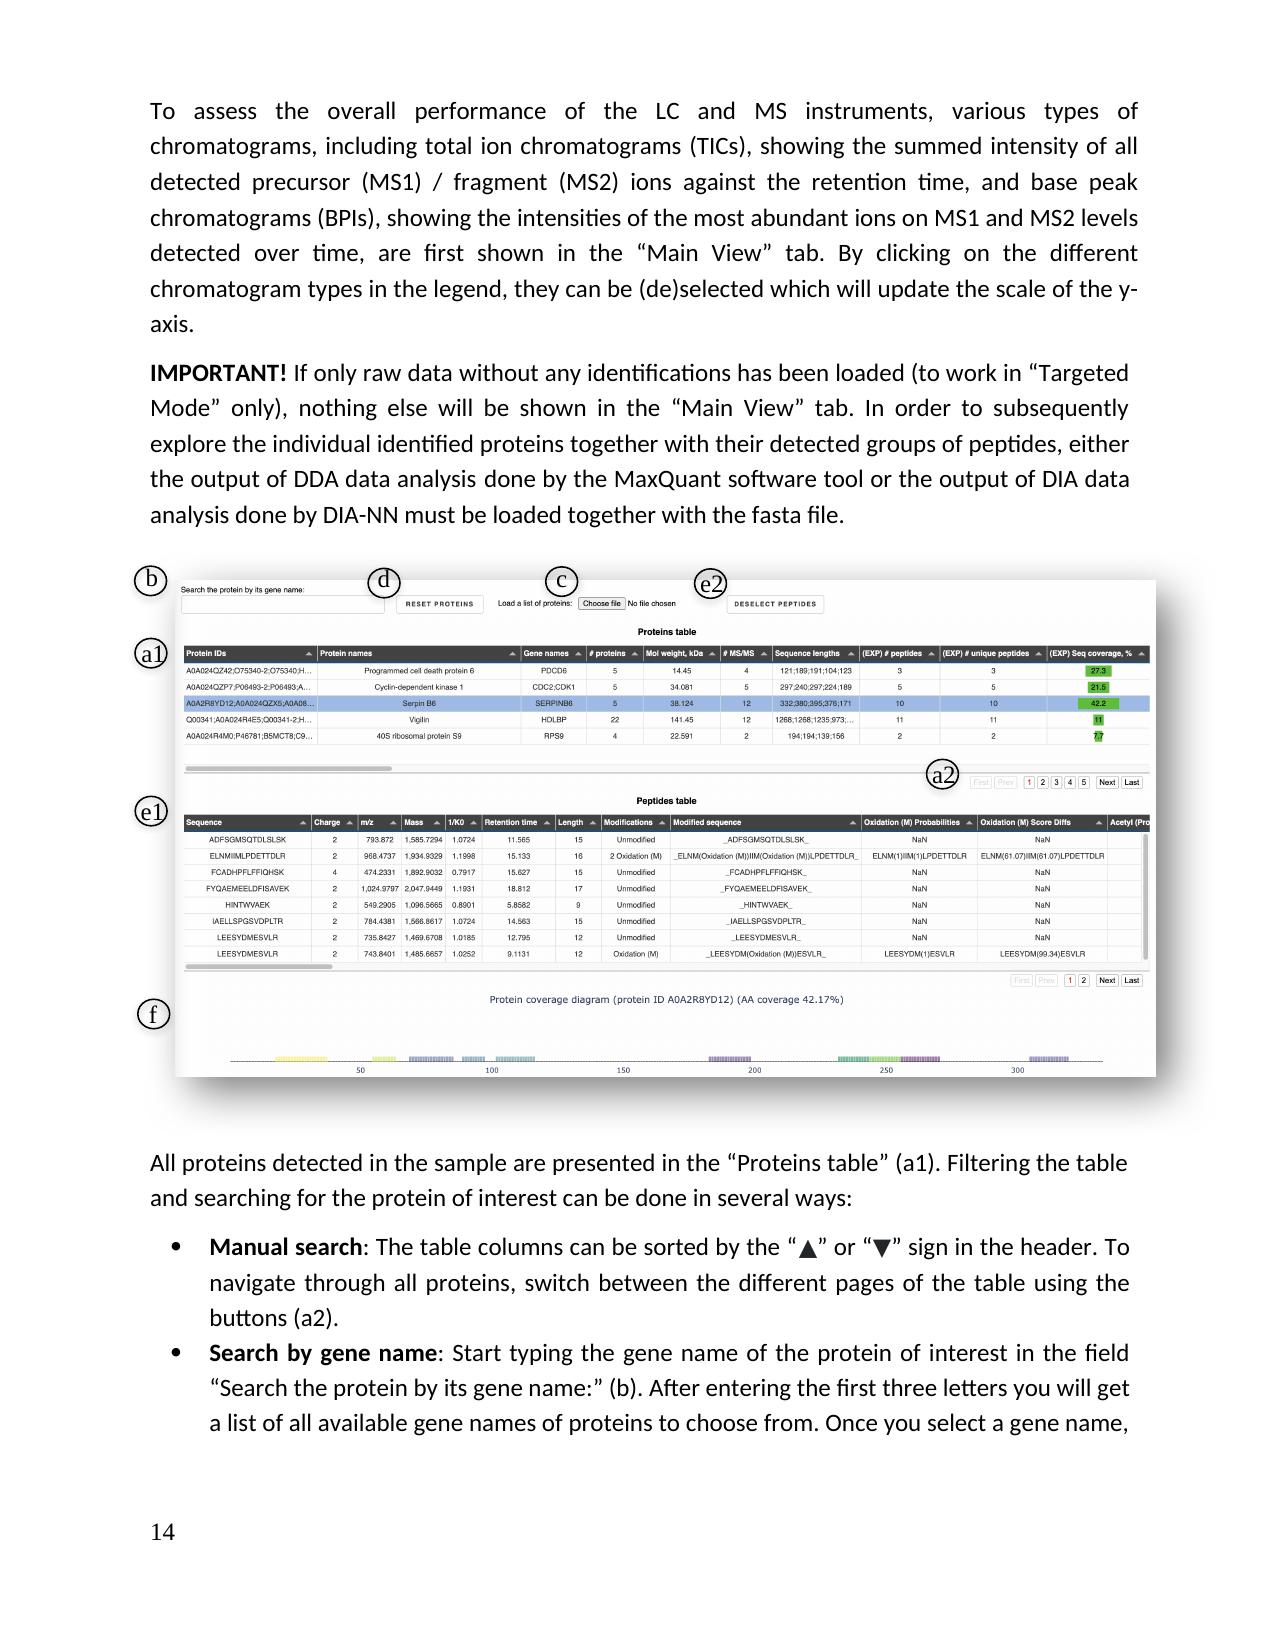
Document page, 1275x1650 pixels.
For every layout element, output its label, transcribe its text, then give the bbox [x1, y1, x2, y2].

picture [175, 580, 1156, 1077]
picture [547, 580, 576, 595]
list Manual search: The table columns can be sorted by the “▲” or “▼” sign in the header. To navigate through all proteins, switch between the different pages of the table using the buttons (a2). [172, 1230, 1131, 1332]
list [172, 1337, 1131, 1437]
text To assess the overall performance of the LC and MS instruments, various types of chromatograms, including total ion chromatograms (TICs), showing the summed intensity of all detected precursor (MS1) / fragment (MS2) ions against the retention time, and base peak chromatograms (BPIs), showing the intensities of the most abundant ions on MS1 and MS2 levels detected over time, are first shown in the “Main View” tab. By clicking on the different chromatogram types in the legend, they can be (de)selected which will update the scale of the y-axis. [150, 95, 1139, 339]
text IMPORTANT! If only raw data without any identifications has been loaded (to work in “Targeted Mode” only), nothing else will be shown in the “Main View” tab. In order to subsequently explore the individual identified proteins together with their detected groups of peptides, either the output of DDA data analysis done by the MaxQuant software tool or the output of DIA data analysis done by DIA-NN must be loaded together with the fasta file. [150, 357, 1131, 530]
picture [370, 580, 399, 596]
picture [696, 580, 725, 597]
text All proteins detected in the sample are presented in the “Proteins table” (a1). Filtering the table and searching for the protein of interest can be done in several ways: [150, 1147, 1131, 1213]
